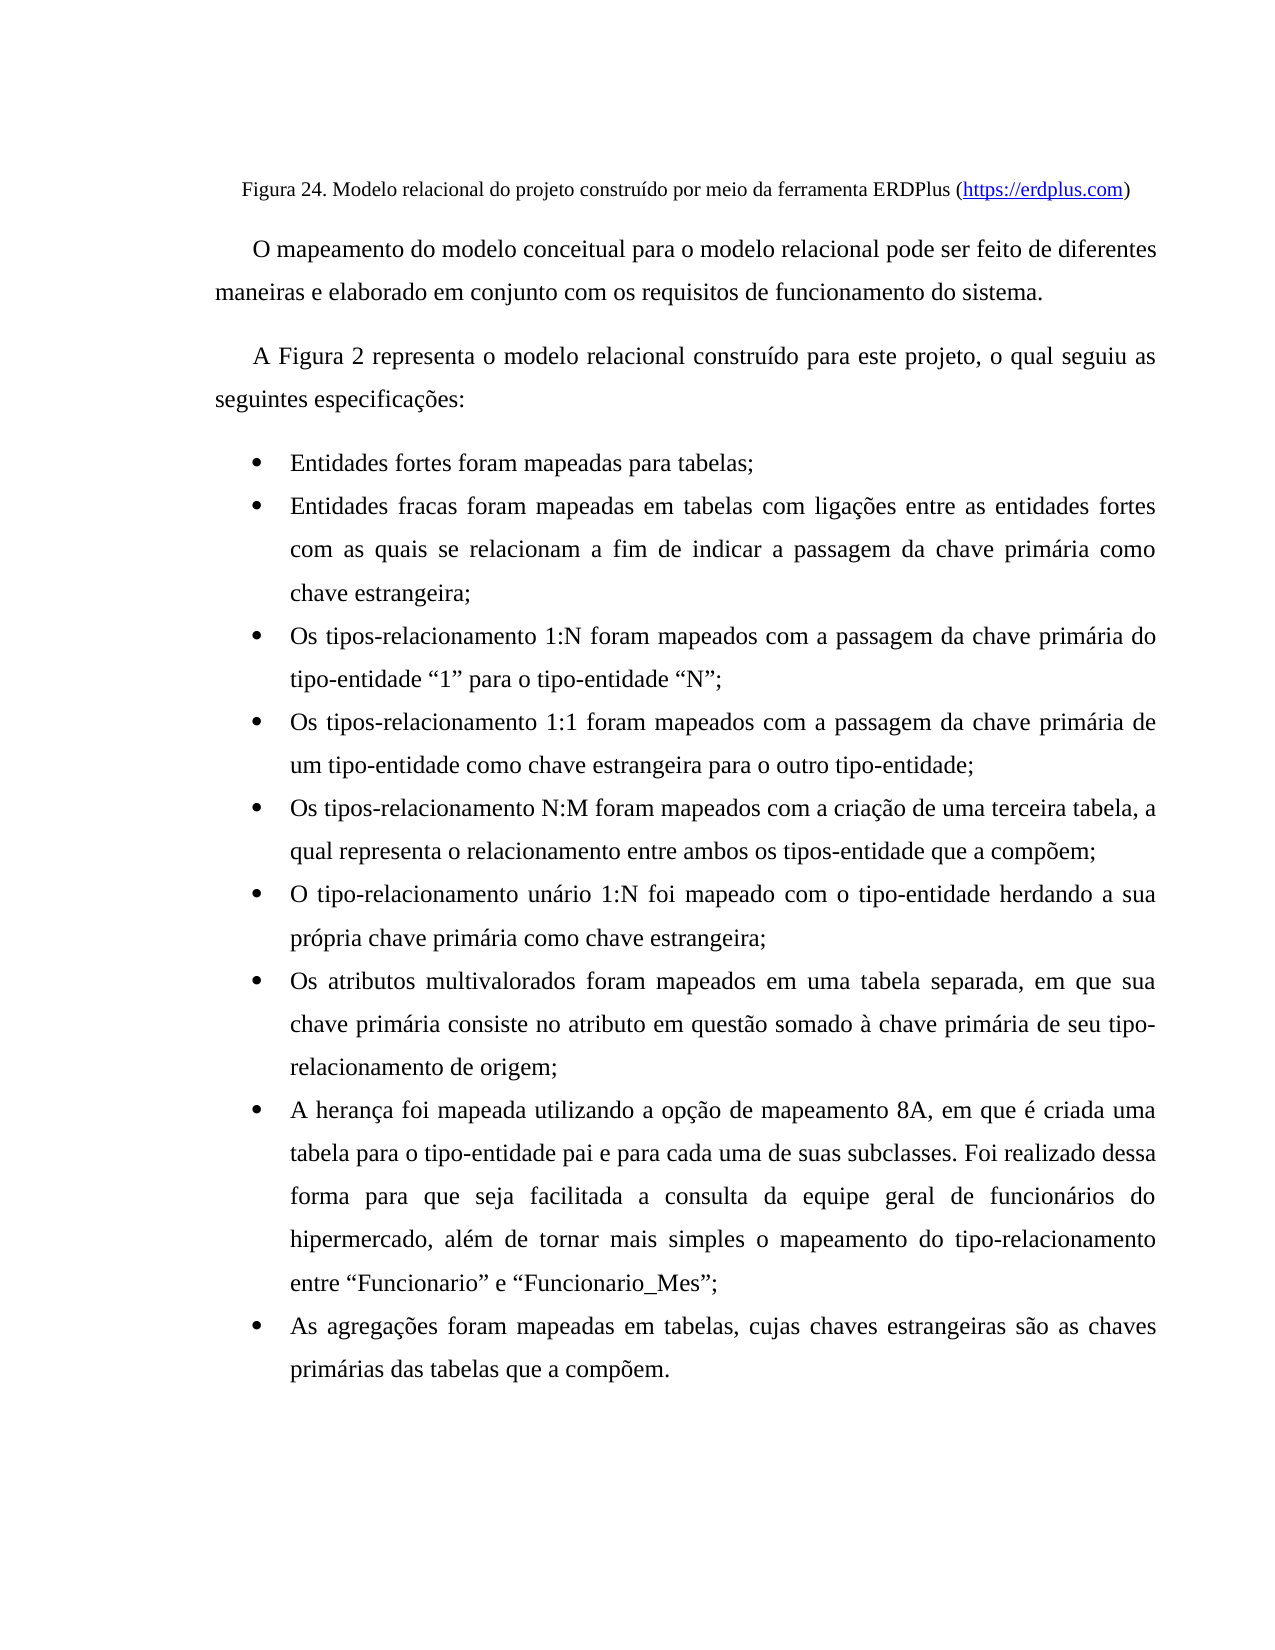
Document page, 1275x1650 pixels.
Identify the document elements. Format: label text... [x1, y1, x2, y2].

list Os tipos-relacionamento 1:1 foram mapeados com a passagem da chave primária de um tipo-entidade como chave estrangeira para o outro tipo-entidade; [252, 707, 1157, 779]
list O tipo-relacionamento unário 1:N foi mapeado com o tipo-entidade herdando a sua própria chave primária como chave estrangeira; [252, 879, 1157, 951]
list Os tipos-relacionamento 1:N foram mapeados com a passagem da chave primária do tipo-entidade “1” para o tipo-entidade “N”; [252, 621, 1157, 693]
text O mapeamento do modelo conceitual para o modelo relacional pode ser feito de diferentes maneiras e elaborado em conjunto com os requisitos de funcionamento do sistema. [215, 234, 1157, 306]
text A Figura 2 representa o modelo relacional construído para este projeto, o qual seguiu as seguintes especificações: [215, 341, 1157, 413]
list Entidades fortes foram mapeadas para tabelas; [252, 448, 1157, 477]
list Os tipos-relacionamento N:M foram mapeados com a criação de uma terceira tabela, a qual representa o relacionamento entre ambos os tipos-entidade que a compõem; [252, 793, 1157, 865]
list Os atributos multivalorados foram mapeados em uma tabela separada, em que sua chave primária consiste no atributo em questão somado à chave primária de seu tipo-relacionamento de origem; [252, 966, 1157, 1081]
list Entidades fracas foram mapeadas em tabelas com ligações entre as entidades fortes com as quais se relacionam a fim de indicar a passagem da chave primária como chave estrangeira; [252, 491, 1157, 606]
text Figura 24. Modelo relacional do projeto construído por meio da ferramenta ERDPlus (https://erdplus.com) [215, 177, 1157, 201]
list As agregações foram mapeadas em tabelas, cujas chaves estrangeiras são as chaves primárias das tabelas que a compõem. [252, 1311, 1157, 1383]
list A herança foi mapeada utilizando a opção de mapeamento 8A, em que é criada uma tabela para o tipo-entidade pai e para cada uma de suas subclasses. Foi realizado dessa forma para que seja facilitada a consulta da equipe geral de funcionários do hipermercado, além de tornar mais simples o mapeamento do tipo-relacionamento entre “Funcionario” e “Funcionario_Mes”; [252, 1095, 1157, 1296]
